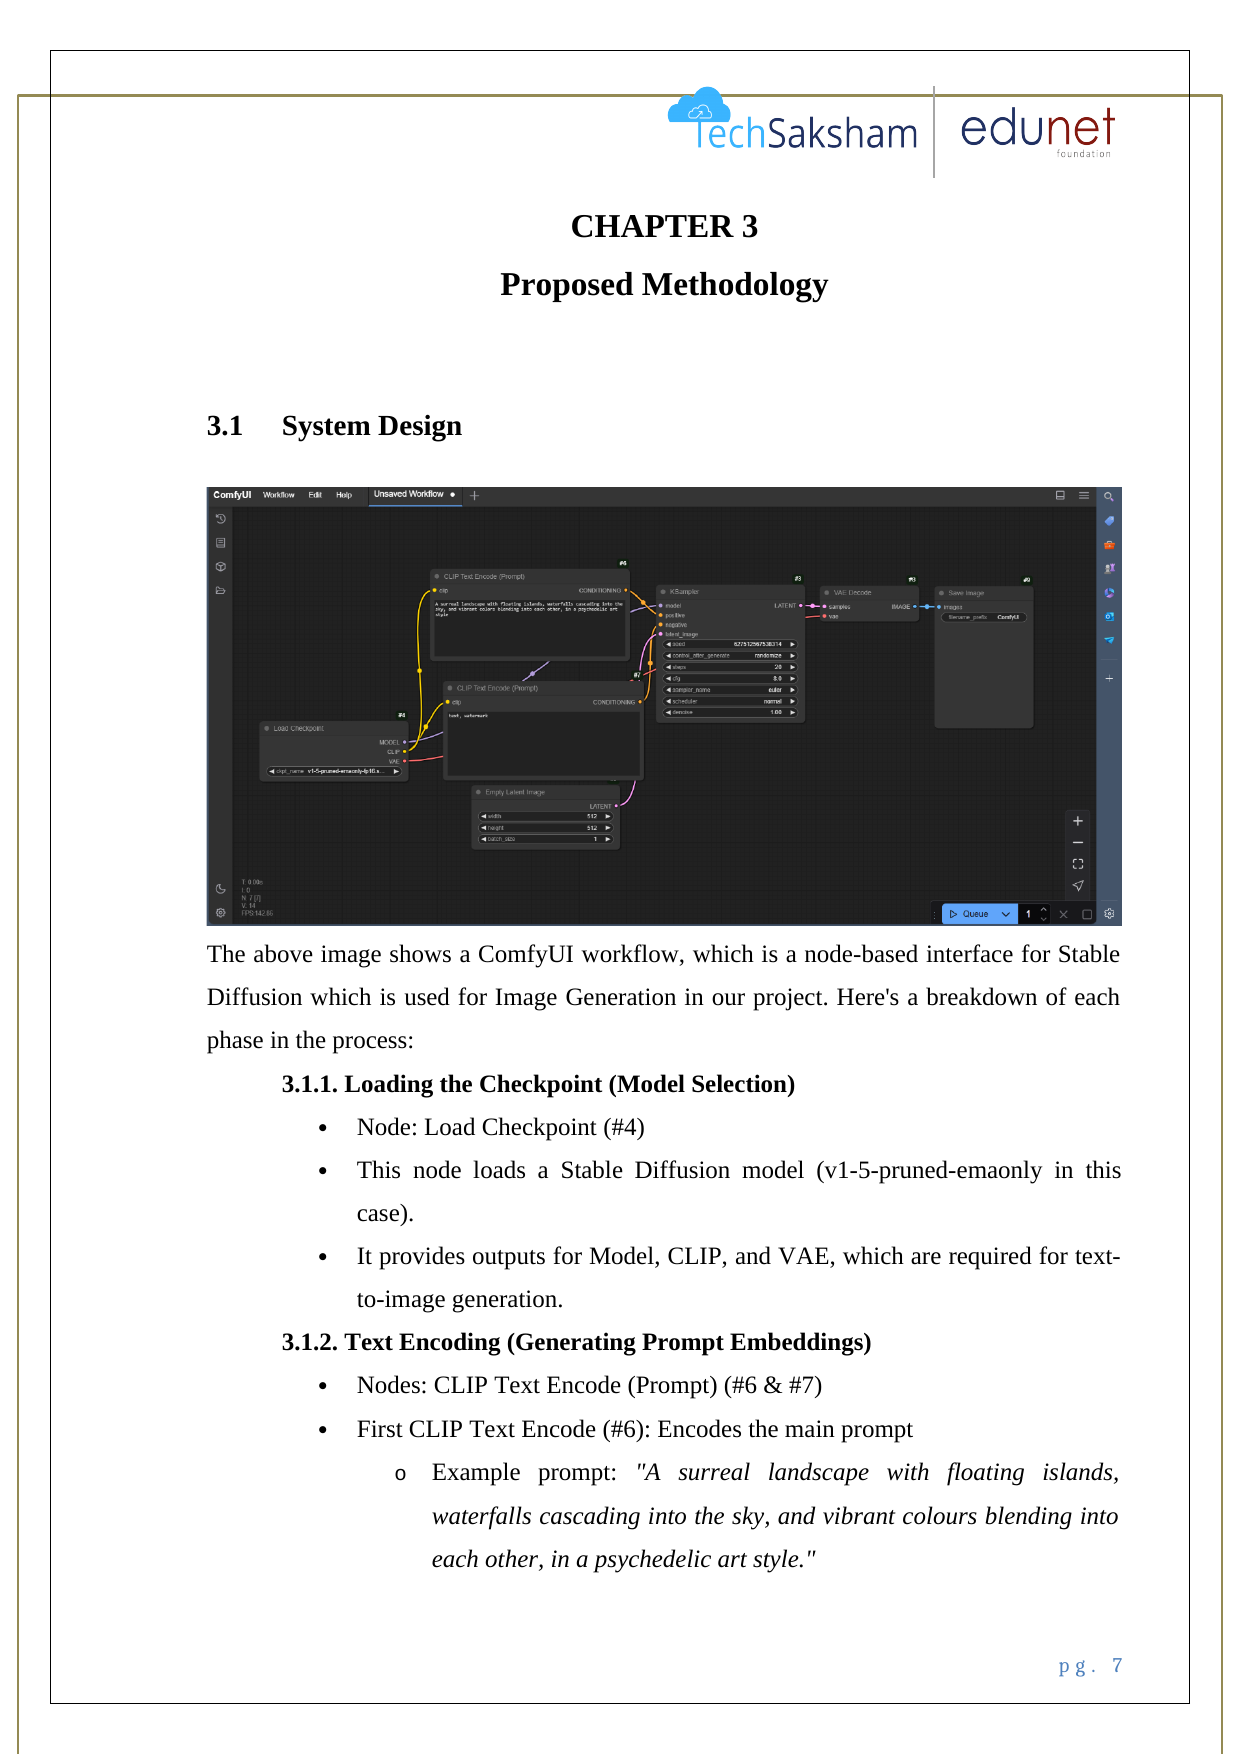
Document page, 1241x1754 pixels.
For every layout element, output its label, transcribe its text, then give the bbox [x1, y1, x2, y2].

list This node loads a Stable Diffusion model (v1-5-pruned-emaonly in this case). [319, 1155, 1122, 1227]
list Node: Load Checkpoint (#4) [319, 1112, 1122, 1141]
text CHAPTER 3 [207, 207, 1122, 245]
list 3.1.2. Text Encoding (Generating Prompt Embeddings) [282, 1327, 1122, 1356]
list It provides outputs for Model, CLIP, and VAE, which are required for text-to-image generation. [319, 1241, 1122, 1313]
text Proposed Methodology [207, 264, 1122, 303]
list 3.1.1. Loading the Checkpoint (Model Selection) [282, 1069, 1122, 1097]
list First CLIP Text Encode (#6): Encodes the main prompt [319, 1414, 1122, 1442]
text The above image shows a ComfyUI workflow, which is a node-based interface for Stable Diffusion which is used for Image Generation in our project. Here's a breakdown of each phase in the process: [207, 939, 1122, 1054]
list Example prompt: "A surreal landscape with floating islands, waterfalls cascading into the sky, and vibrant colours blending into each other, in a psychedelic art style." [394, 1457, 1122, 1573]
picture [955, 100, 1122, 164]
list Nodes: CLIP Text Encode (Prompt) (#6 & #7) [319, 1371, 1122, 1399]
picture [206, 487, 1122, 926]
list System Design [207, 408, 1122, 442]
picture [662, 79, 923, 154]
